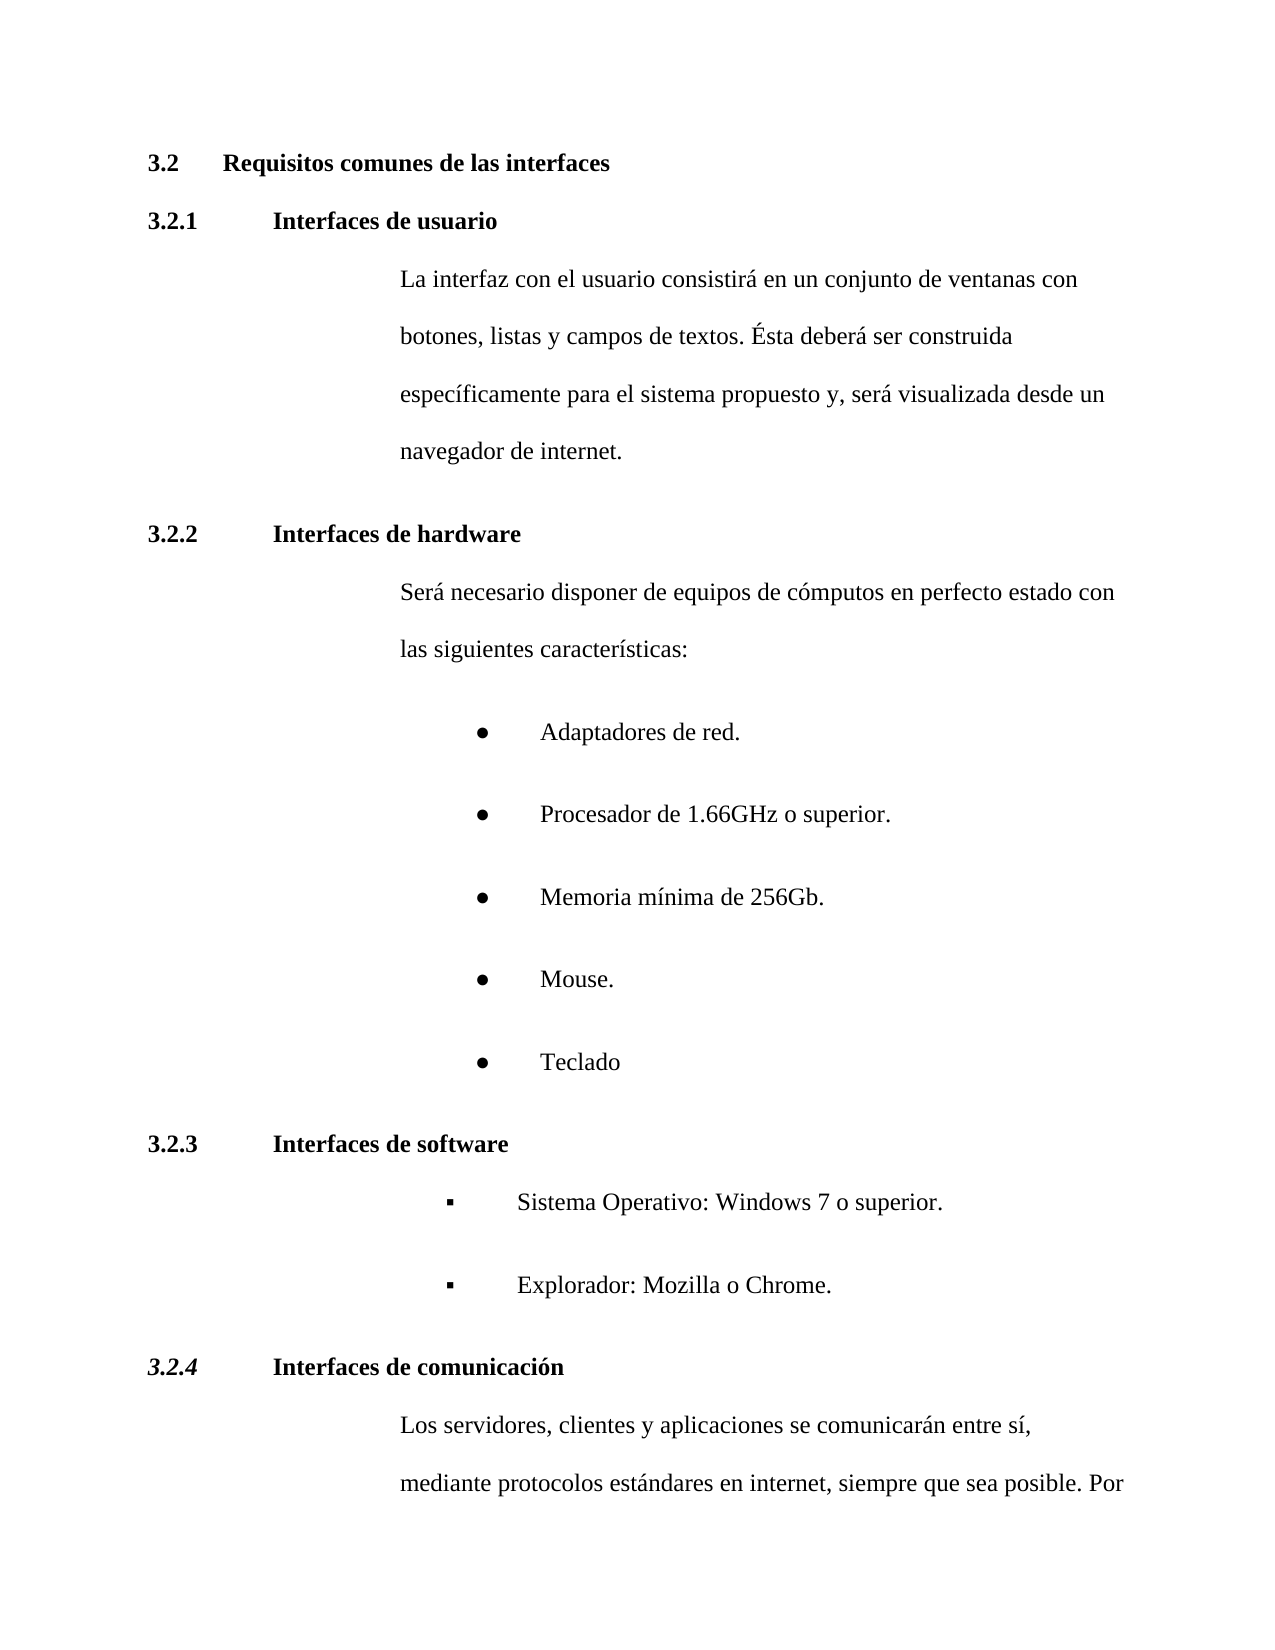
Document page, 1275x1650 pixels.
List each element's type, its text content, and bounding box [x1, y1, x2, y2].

subtitle 3.2.4 Interfaces de comunicación [148, 1352, 1127, 1381]
text ● Memoria mínima de 256Gb. [475, 882, 1127, 911]
subtitle 3.2.3 Interfaces de software [148, 1129, 1127, 1158]
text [400, 1410, 1127, 1497]
text ● Mouse. [475, 964, 1127, 993]
text Será necesario disponer de equipos de cómputos en perfecto estado con las siguientes características: [400, 577, 1127, 663]
text ▪ Explorador: Mozilla o Chrome. [446, 1270, 1127, 1298]
text ▪ Sistema Operativo: Windows 7 o superior. [446, 1187, 1127, 1216]
subtitle 3.2.2 Interfaces de hardware [148, 519, 1127, 547]
subtitle 3.2 Requisitos comunes de las interfaces [148, 148, 1127, 176]
text ● Adaptadores de red. [475, 717, 1127, 746]
text ● Procesador de 1.66GHz o superior. [475, 799, 1127, 828]
text La interfaz con el usuario consistirá en un conjunto de ventanas con botones, listas y campos de textos. Ésta deberá ser construida específicamente para el sistema propuesto y, será visualizada desde un navegador de internet. [400, 264, 1127, 465]
text ● Teclado [475, 1047, 1127, 1076]
subtitle 3.2.1 Interfaces de usuario [148, 206, 1127, 234]
